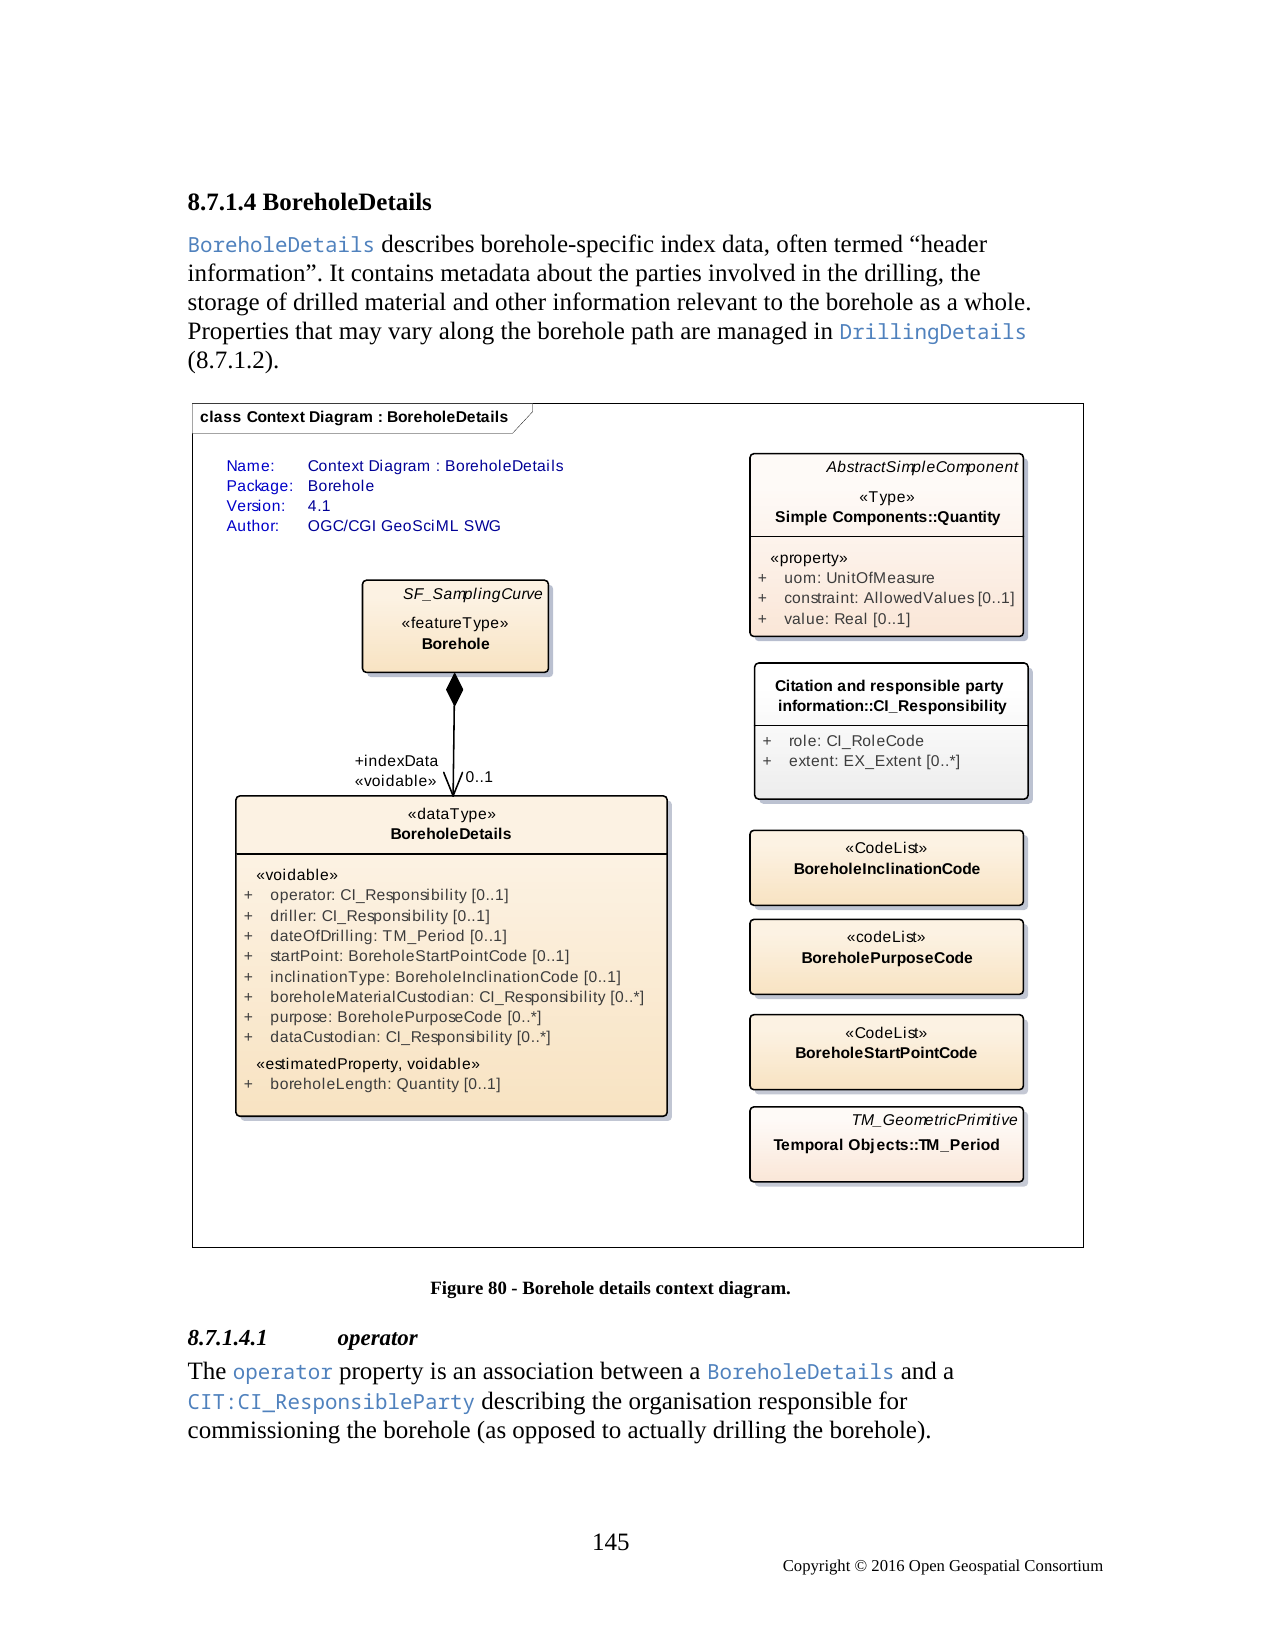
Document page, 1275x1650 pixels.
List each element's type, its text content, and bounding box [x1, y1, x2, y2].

subtitle operator [187, 1324, 1034, 1350]
subtitle BoreholeDetails [187, 187, 1034, 216]
text The operator property is an association between a BoreholeDetails and a CIT:CI_ResponsibleParty describing the organisation responsible for commissioning the borehole (as opposed to actually drilling the borehole). [187, 1356, 1034, 1444]
text Figure 80 - Borehole details context diagram. [187, 1277, 1034, 1299]
text BoreholeDetails describes borehole-specific index data, often termed “header information”. It contains metadata about the parties involved in the drilling, the storage of drilled material and other information relevant to the borehole as a whole. Properties that may vary along the borehole path are managed in DrillingDetails (8.7.1.2). [187, 229, 1034, 374]
